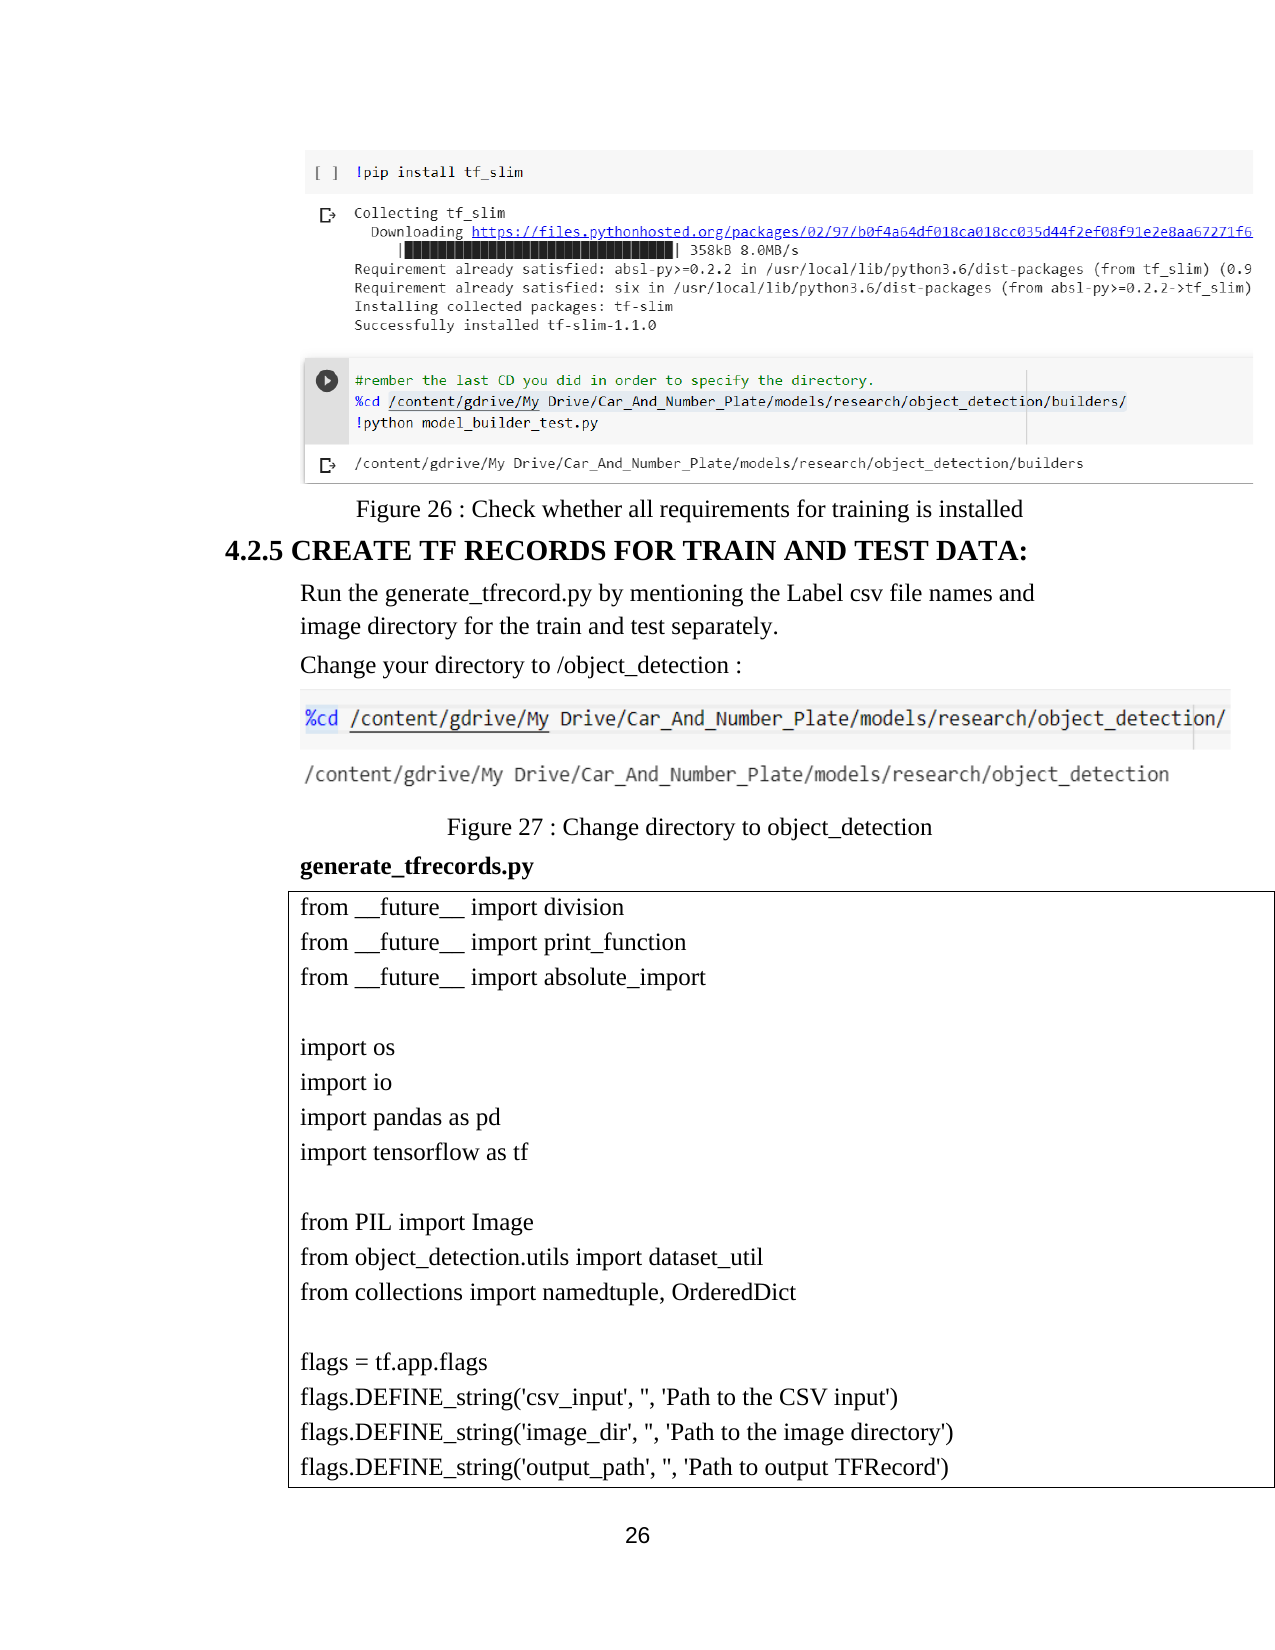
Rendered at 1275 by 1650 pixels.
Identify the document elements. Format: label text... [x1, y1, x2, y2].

text Figure 27 : Change directory to object_detection [300, 812, 1079, 841]
text Run the generate_tfrecord.py by mentioning the Label csv file names and image directory for the train and test separately. [300, 578, 1079, 640]
picture [300, 689, 1231, 802]
text Figure 26 : Check whether all requirements for training is installed [300, 494, 1079, 523]
text generate_tfrecords.py [300, 851, 1079, 880]
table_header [289, 892, 1274, 1487]
picture [300, 150, 1254, 484]
text 4.2.5 CREATE TF RECORDS FOR TRAIN AND TEST DATA: [150, 533, 1079, 567]
text Change your directory to /object_detection : [300, 650, 1079, 679]
